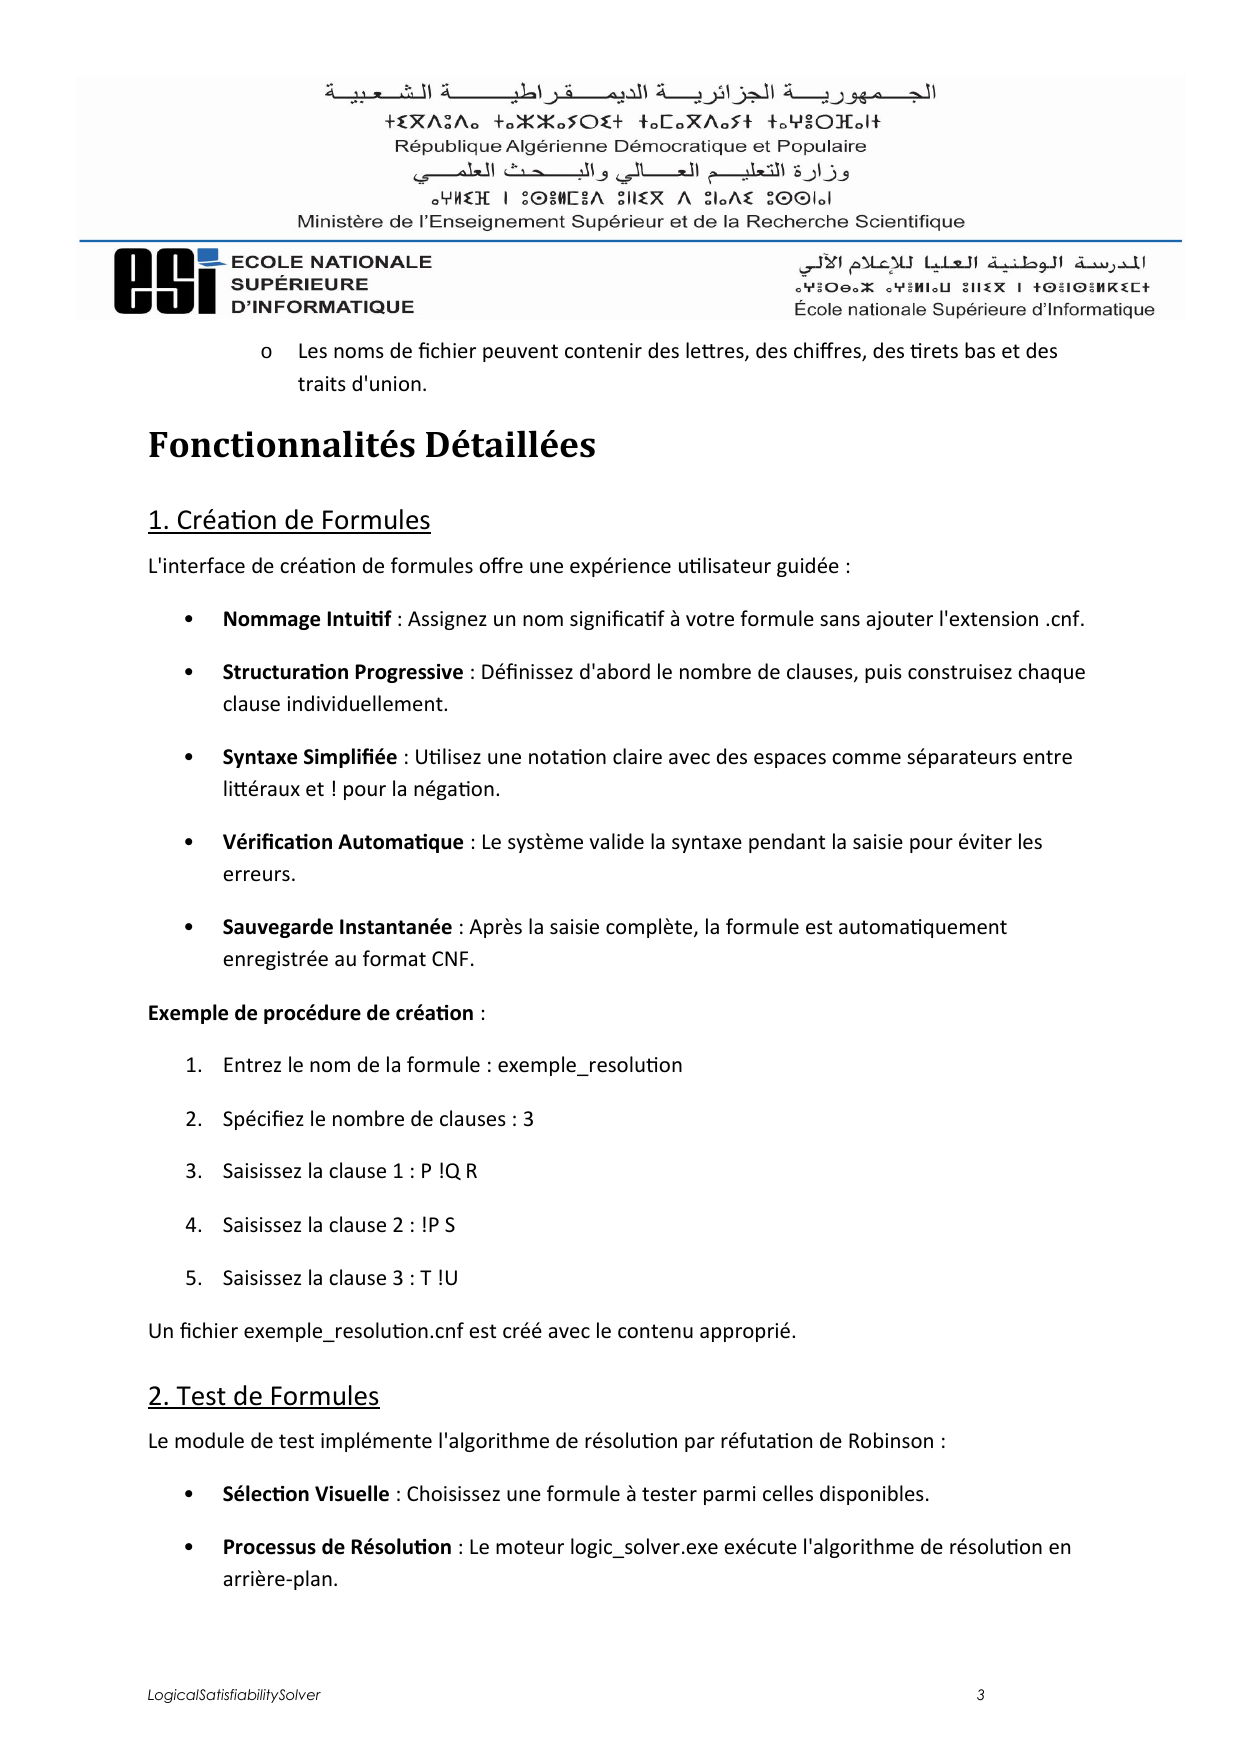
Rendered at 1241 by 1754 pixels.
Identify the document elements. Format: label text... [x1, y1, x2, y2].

list Sauvegarde Instantanée : Après la saisie complète, la formule est automatiquement enregistrée au format CNF. [185, 912, 1092, 973]
list Entrez le nom de la formule : exemple_resolution [185, 1051, 1092, 1079]
list Vérification Automatique : Le système valide la syntaxe pendant la saisie pour éviter les erreurs. [185, 827, 1092, 887]
text Le module de test implémente l'algorithme de résolution par réfutation de Robinson : [148, 1426, 1092, 1454]
list Saisissez la clause 1 : P !Q R [185, 1157, 1092, 1185]
subtitle 2. Test de Formules [148, 1377, 1092, 1413]
list Syntaxe Simplifiée : Utilisez une notation claire avec des espaces comme séparateurs entre littéraux et ! pour la négation. [185, 742, 1092, 802]
list Nommage Intuitif : Assignez un nom significatif à votre formule sans ajouter l'extension .cnf. [185, 604, 1092, 632]
list Processus de Résolution : Le moteur logic_solver.exe exécute l'algorithme de résolution en arrière-plan. [185, 1532, 1092, 1593]
list Structuration Progressive : Définissez d'abord le nombre de clauses, puis construisez chaque clause individuellement. [185, 657, 1092, 717]
list Sélection Visuelle : Choisissez une formule à tester parmi celles disponibles. [185, 1479, 1092, 1507]
text Un fichier exemple_resolution.cnf est créé avec le contenu approprié. [148, 1316, 1092, 1344]
list Saisissez la clause 2 : !P S [185, 1210, 1092, 1238]
subtitle 1. Création de Formules [148, 501, 1092, 537]
text L'interface de création de formules offre une expérience utilisateur guidée : [148, 551, 1092, 579]
list Spécifiez le nombre de clauses : 3 [185, 1104, 1092, 1132]
list Saisissez la clause 3 : T !U [185, 1263, 1092, 1291]
text Exemple de procédure de création : [148, 998, 1092, 1026]
list Les noms de fichier peuvent contenir des lettres, des chiffres, des tirets bas et des traits d'union. [260, 336, 1092, 397]
subtitle Fonctionnalités Détaillées [148, 422, 1092, 466]
picture [76, 75, 1186, 319]
